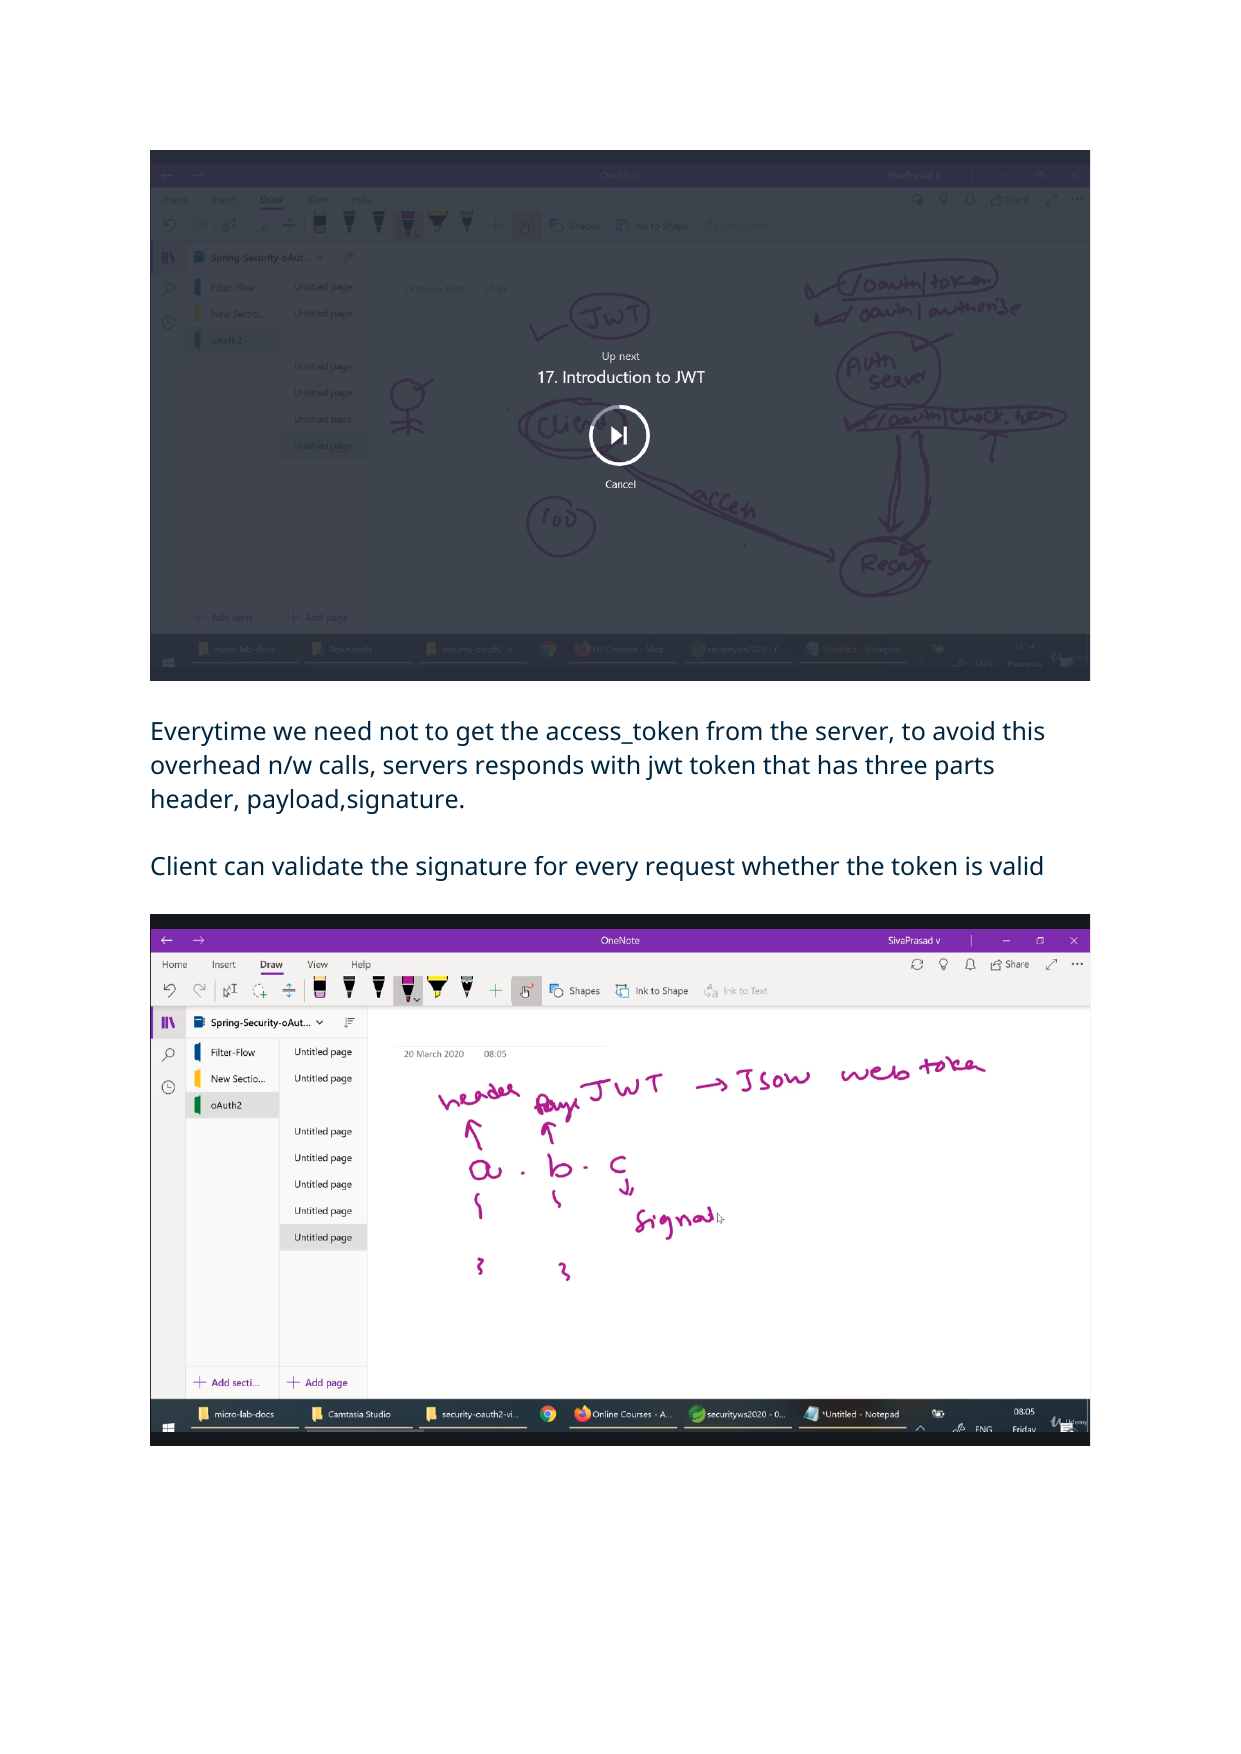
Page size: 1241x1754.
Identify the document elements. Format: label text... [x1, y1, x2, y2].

text Everytime we need not to get the access_token from the server, to avoid this overhead n/w calls, servers responds with jwt token that has three parts header, payload,signature. [150, 713, 1090, 816]
picture [150, 150, 1091, 681]
text Client can validate the signature for every request whether the token is valid [150, 848, 1090, 882]
picture [150, 914, 1091, 1446]
